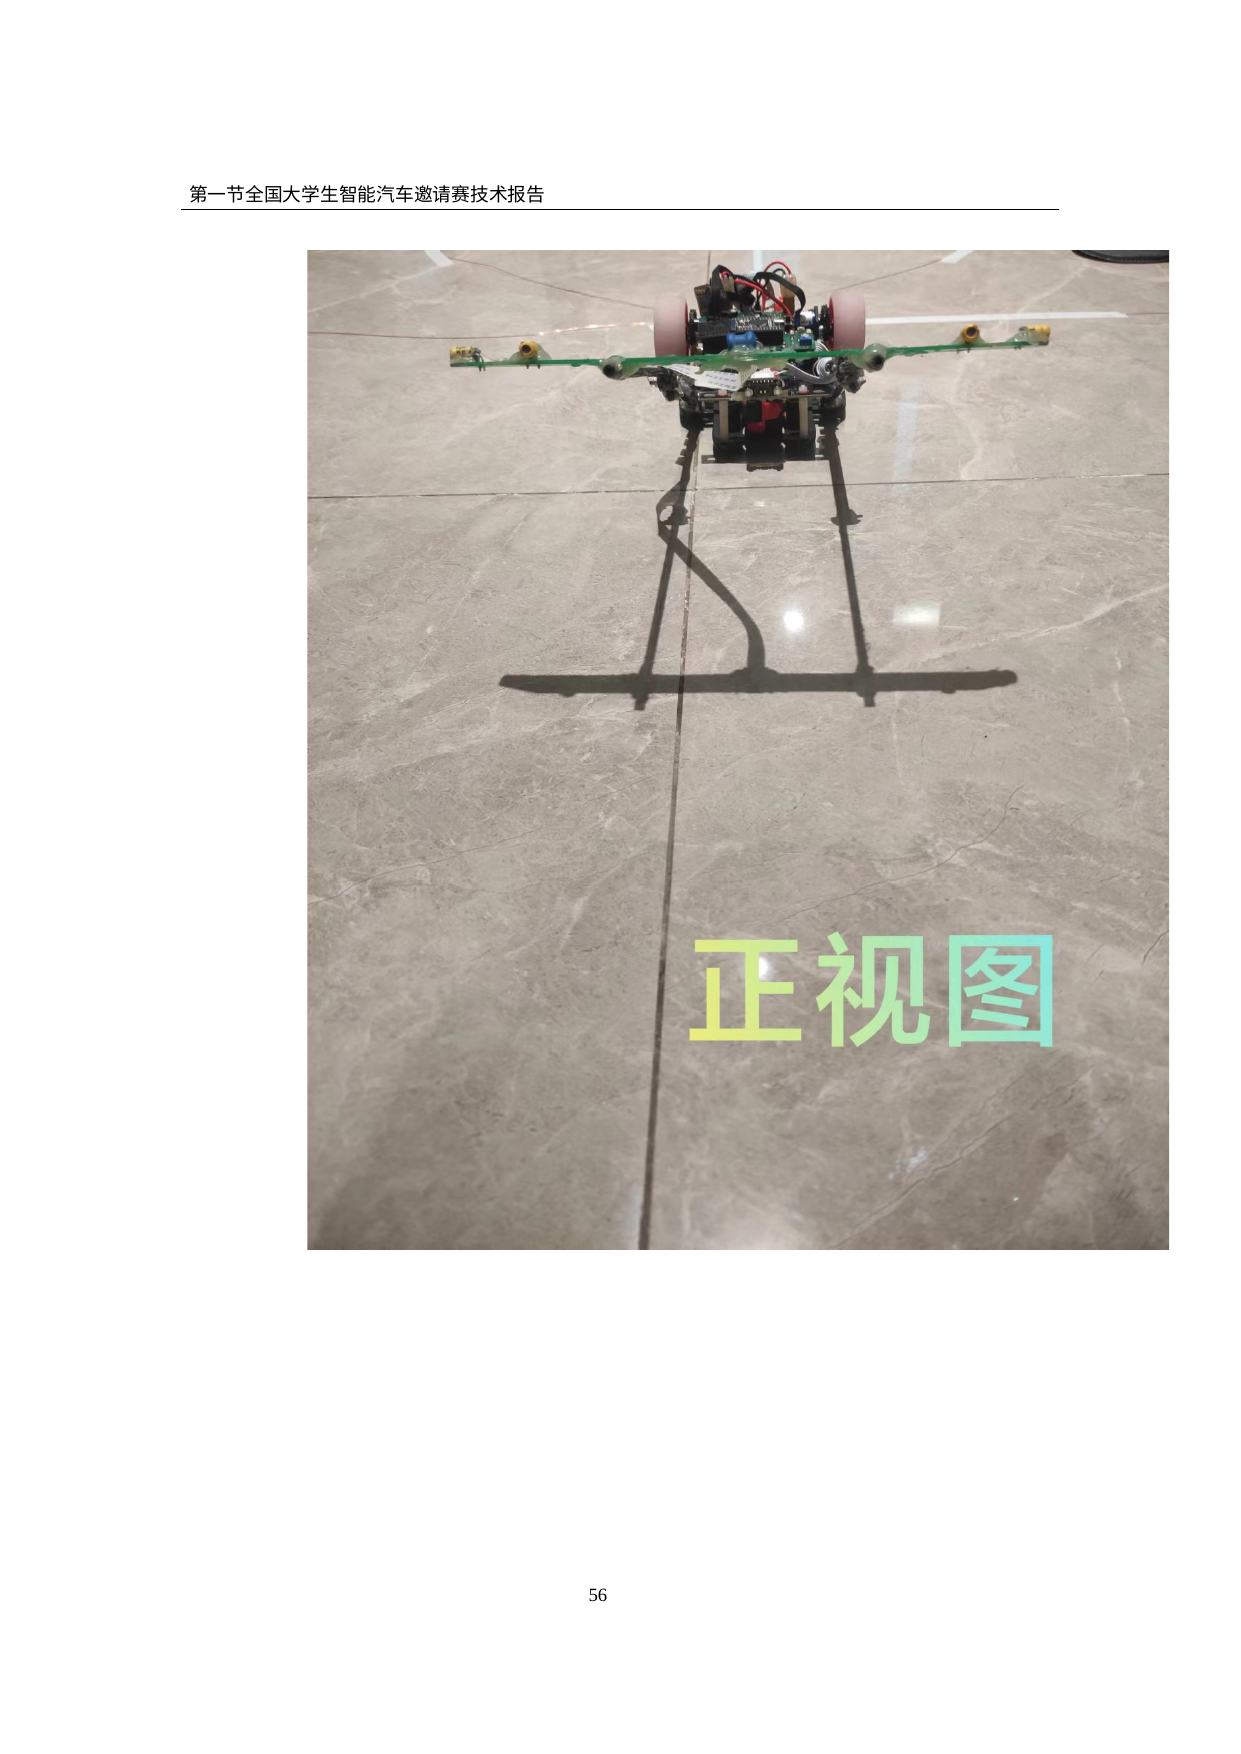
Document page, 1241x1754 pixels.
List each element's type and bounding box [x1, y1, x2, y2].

picture [307, 250, 1170, 1250]
